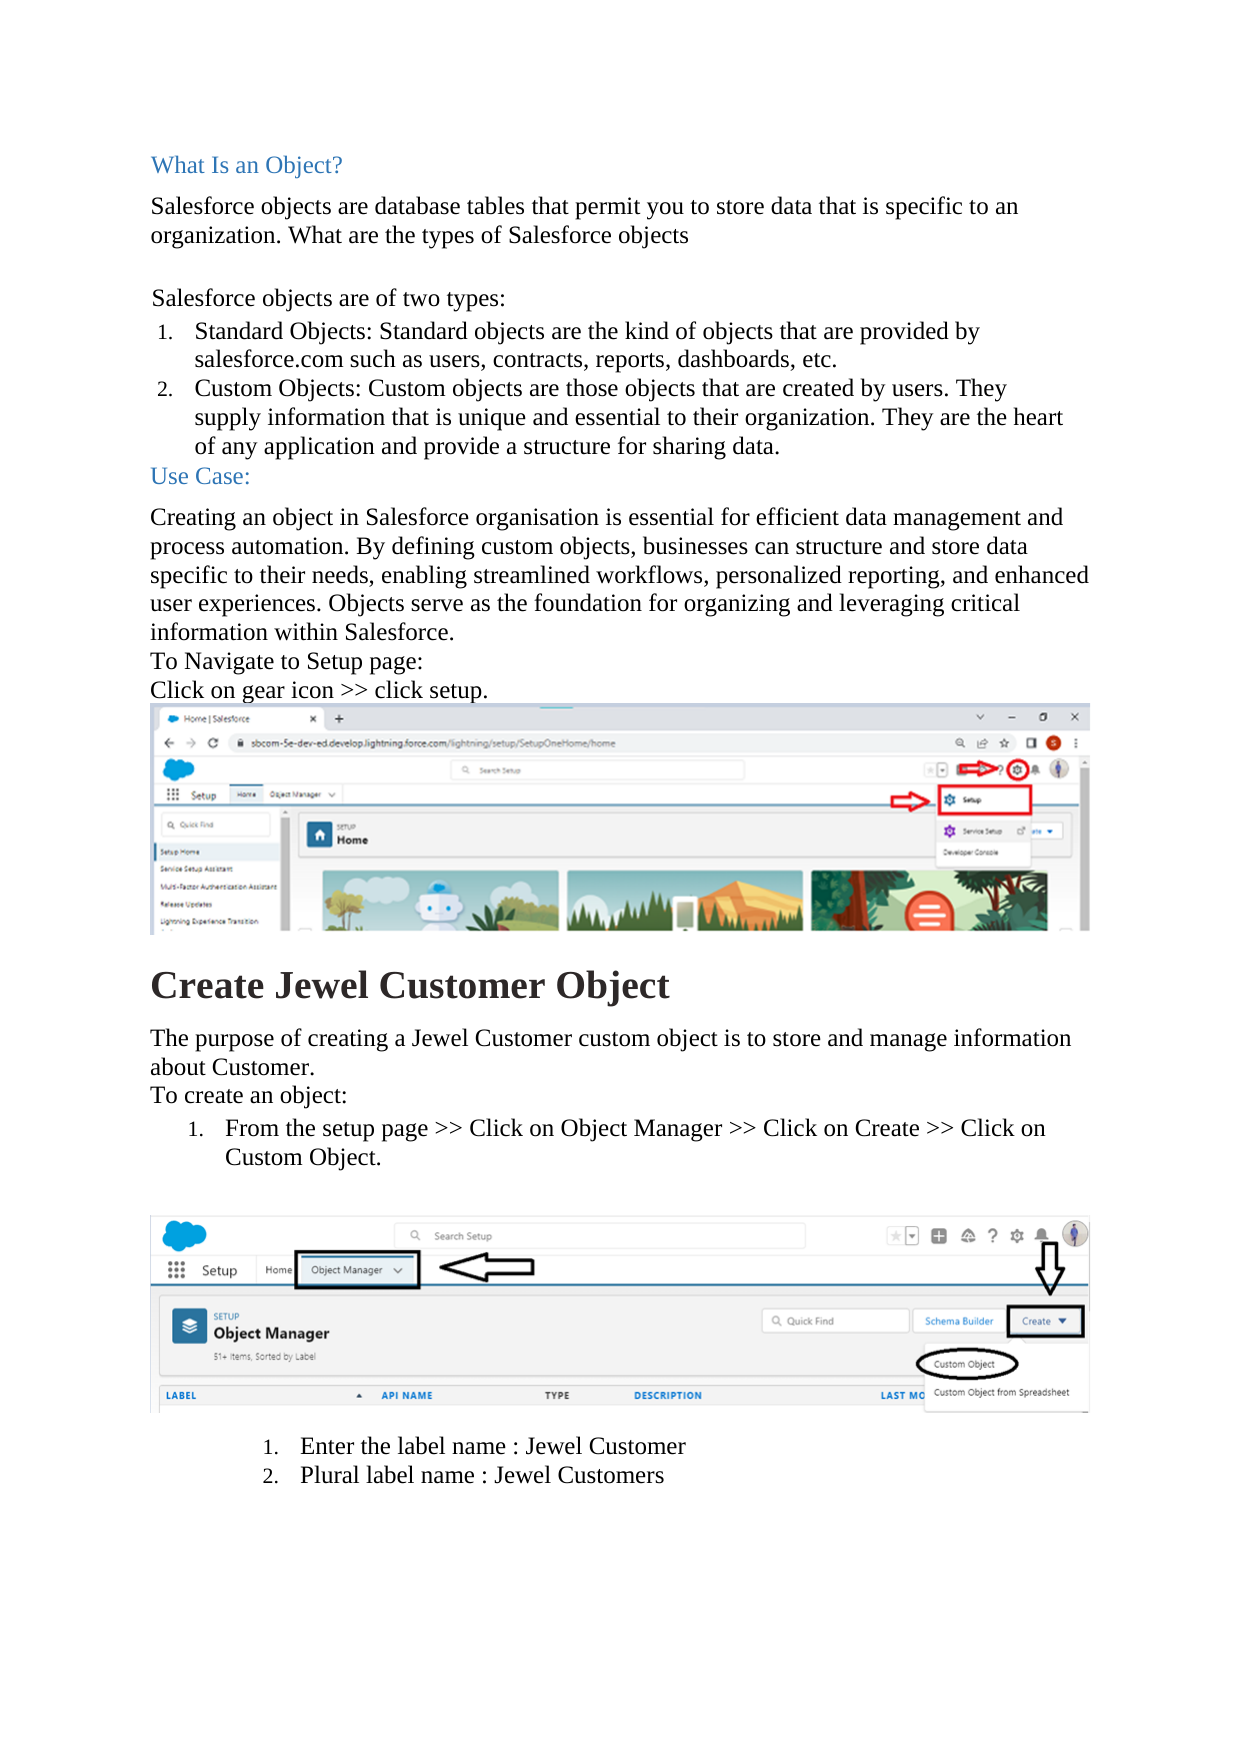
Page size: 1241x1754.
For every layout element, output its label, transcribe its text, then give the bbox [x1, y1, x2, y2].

text To create an object: [150, 1080, 1090, 1109]
list Plural label name : Jewel Customers [262, 1460, 1090, 1489]
text Creating an object in Salesforce organisation is essential for efficient data management and process automation. By defining custom objects, businesses can structure and store data specific to their needs, enabling streamlined workflows, personalized reporting, and enhanced user experiences. Objects serve as the foundation for organizing and leveraging critical information within Salesforce. [150, 502, 1090, 646]
list From the setup page >> Click on Object Manager >> Click on Create >> Click on Custom Object. [187, 1113, 1065, 1170]
text To Navigate to Setup page: [150, 646, 1090, 675]
list Enter the label name : Jewel Customer [262, 1431, 1090, 1460]
text Salesforce objects are of two types: [151, 283, 1090, 312]
subtitle Create Jewel Customer Object [150, 962, 1090, 1007]
subtitle What Is an Object? [151, 150, 1090, 179]
list Custom Objects: Custom objects are those objects that are created by users. They supply information that is unique and essential to their organization. They are the heart of any application and provide a structure for sharing data. [157, 373, 1068, 459]
subtitle Use Case: [150, 461, 1090, 490]
list Standard Objects: Standard objects are the kind of objects that are provided by salesforce.com such as users, contracts, reports, dashboards, etc. [157, 316, 1067, 373]
picture [150, 703, 1091, 935]
text Click on gear icon >> click setup. [150, 675, 1090, 703]
text Salesforce objects are database tables that permit you to store data that is specific to an organization. What are the types of Salesforce objects [150, 191, 1058, 249]
text The purpose of creating a Jewel Customer custom object is to store and manage information about Customer. [150, 1023, 1090, 1080]
picture [150, 1215, 1091, 1413]
